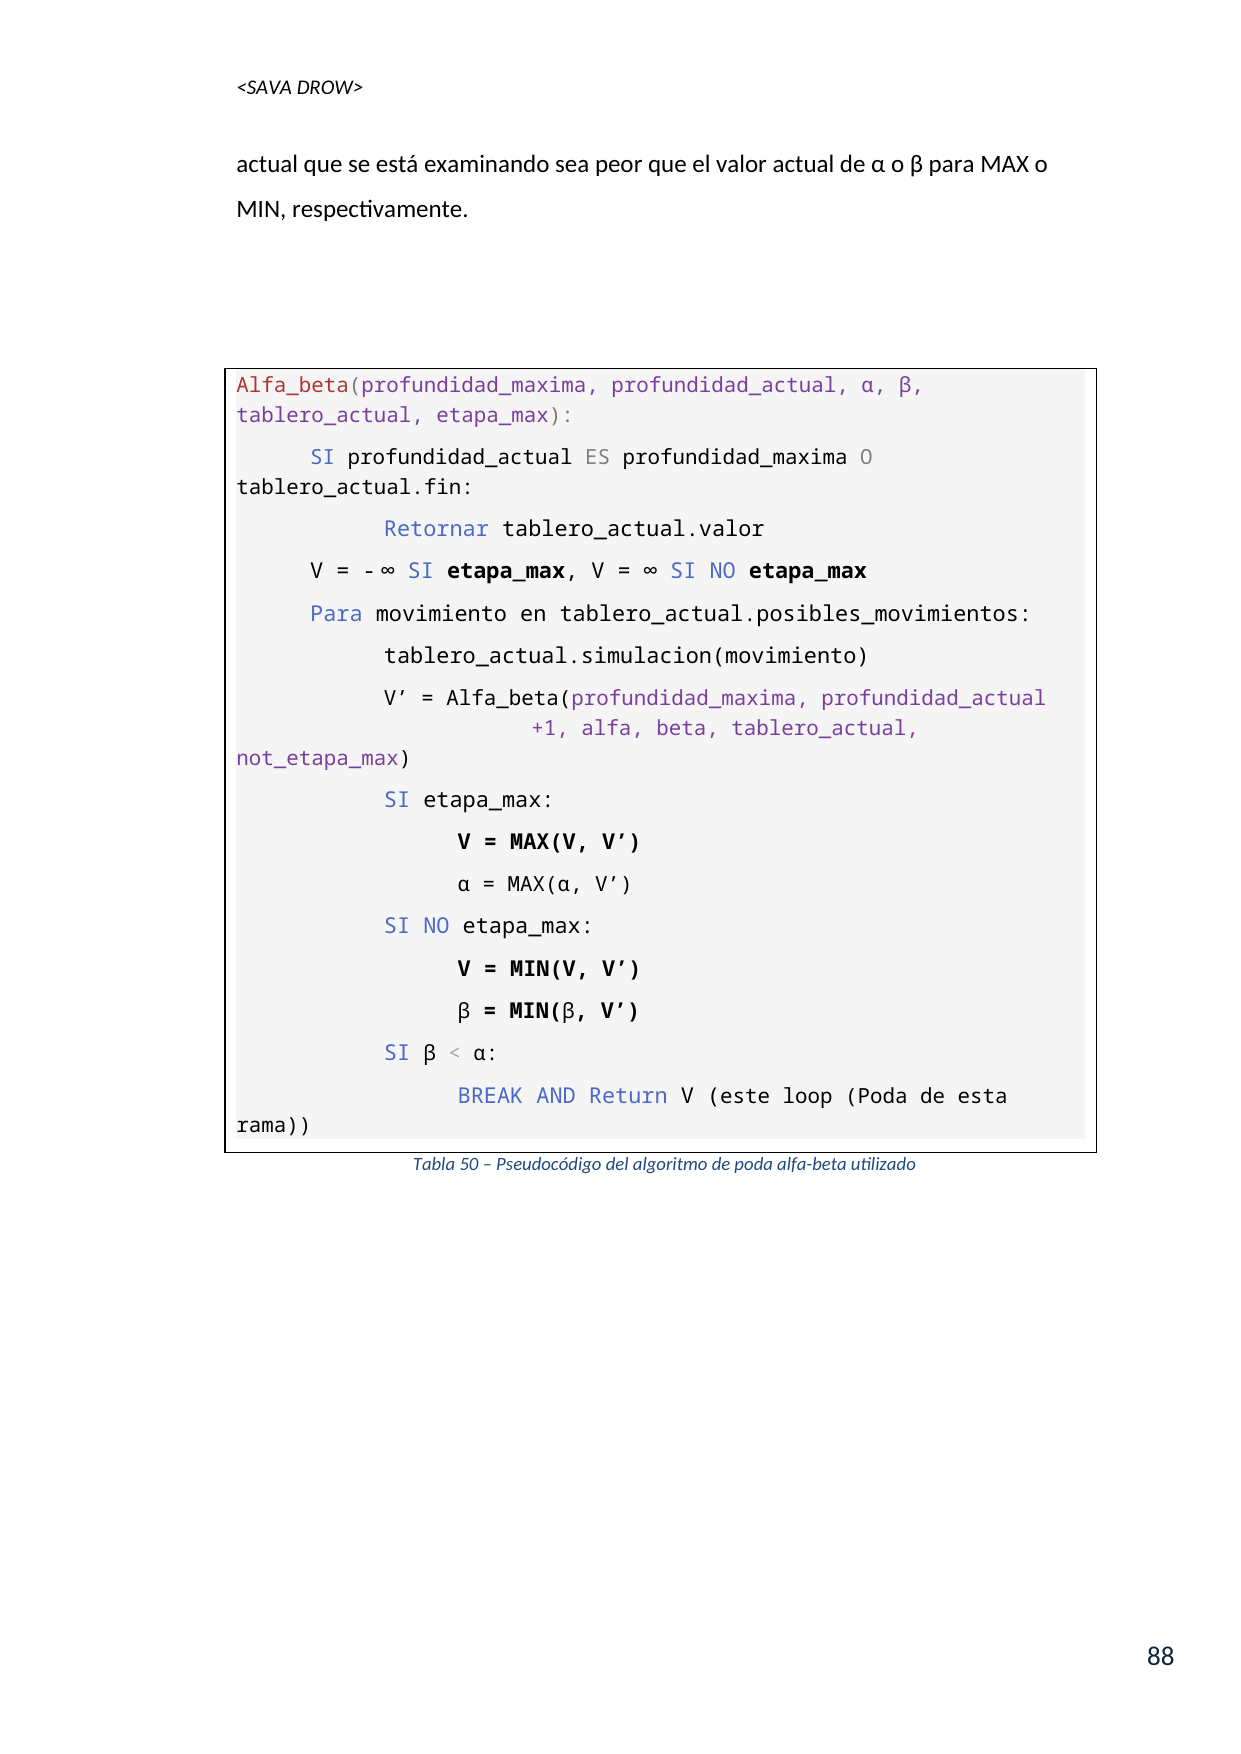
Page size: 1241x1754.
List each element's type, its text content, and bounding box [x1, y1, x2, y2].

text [236, 148, 1092, 224]
table_header Alfa_beta(profundidad_maxima, profundidad_actual, α, β, tablero_actual, etapa_max): SI profundidad_actual ES profundidad_maxima O tablero_actual.fin: Retornar tablero_actual.valor V = - ∞ SI etapa_max, V = ∞ SI NO etapa_max Para movimiento en tablero_actual.posibles_movimientos: tablero_actual.simulacion(movimiento) V’ = Alfa_beta(profundidad_maxima, profundidad_actual +1, alfa, beta, tablero_actual, not_etapa_max) SI etapa_max: V = MAX(V, V’) α = MAX(α, V’) SI NO etapa_max: V = MIN(V, V’) β = MIN(β, V’) SI β < α: BREAK AND Return V (este loop (Poda de esta rama)) [226, 369, 1096, 1152]
